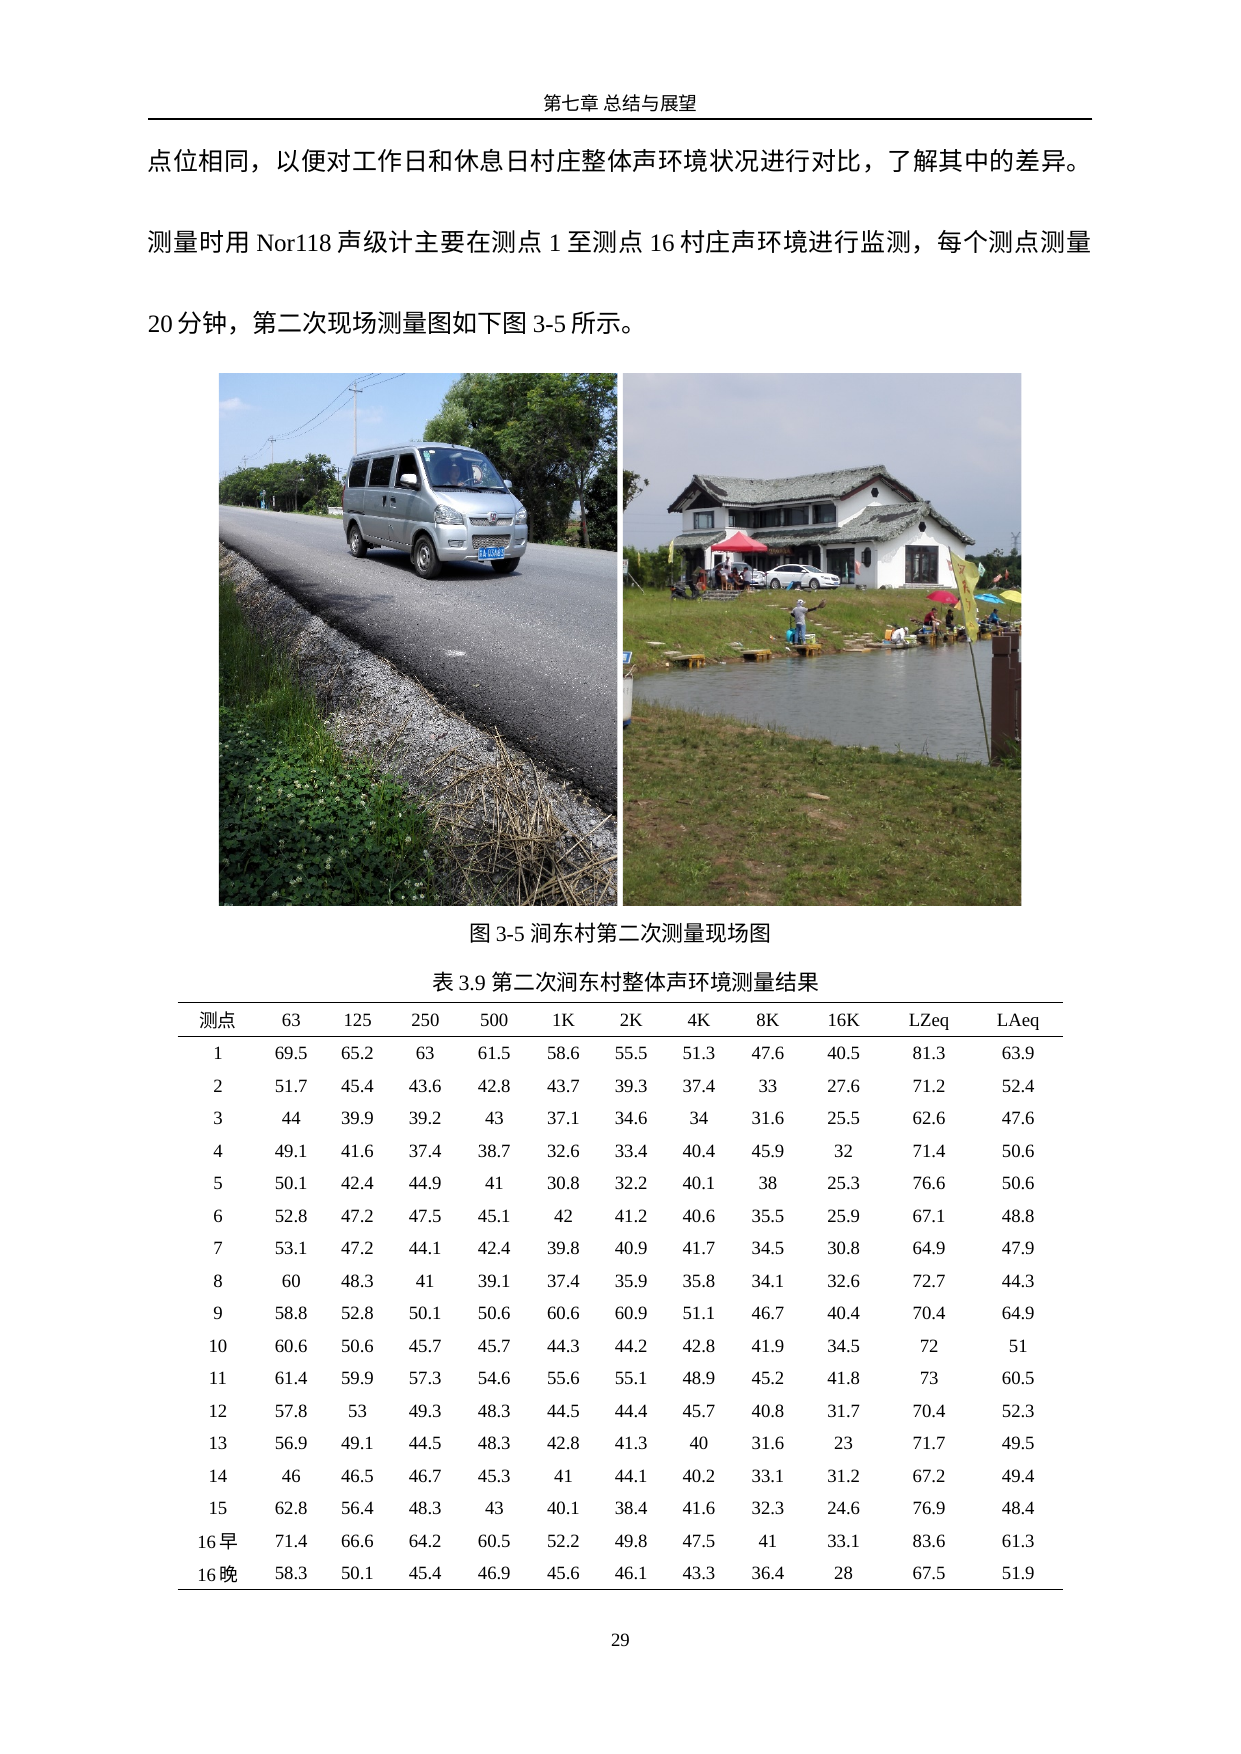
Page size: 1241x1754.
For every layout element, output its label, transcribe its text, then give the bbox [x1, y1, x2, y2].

table_header 2K [598, 1003, 664, 1036]
table_cell 7 [178, 1232, 258, 1264]
table_cell 42.4 [324, 1167, 390, 1199]
table_cell 48.8 [973, 1199, 1063, 1232]
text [148, 127, 1092, 354]
table_cell 41 [733, 1524, 802, 1557]
table_cell 43.7 [529, 1069, 598, 1102]
table_cell 60 [258, 1264, 324, 1297]
table_cell 57.8 [258, 1394, 324, 1427]
table_cell 42.8 [460, 1069, 529, 1102]
table_cell 58.3 [258, 1557, 324, 1589]
table_cell 44.5 [390, 1427, 459, 1459]
table_cell 50.1 [324, 1557, 390, 1589]
table_cell 41.7 [664, 1232, 733, 1264]
table_cell 38 [733, 1167, 802, 1199]
table_cell 35.9 [598, 1264, 664, 1297]
table_cell 61.5 [460, 1037, 529, 1069]
table_cell 51.7 [258, 1069, 324, 1102]
table_cell 66.6 [324, 1524, 390, 1557]
table_cell 71.4 [258, 1524, 324, 1557]
table_cell 41.6 [324, 1134, 390, 1167]
table_cell 34 [664, 1102, 733, 1134]
table_cell 40.2 [664, 1459, 733, 1492]
table_cell 44.1 [598, 1459, 664, 1492]
table_cell 36.4 [733, 1557, 802, 1589]
table_cell 49.3 [390, 1394, 459, 1427]
table_cell 67.2 [884, 1459, 973, 1492]
table_cell 44.4 [598, 1394, 664, 1427]
table_cell 46.1 [598, 1557, 664, 1589]
table_cell 12 [178, 1394, 258, 1427]
table_cell 52.8 [324, 1297, 390, 1329]
table_header 16K [802, 1003, 884, 1036]
table_cell 40.4 [802, 1297, 884, 1329]
table_cell 1 [178, 1037, 258, 1069]
table_cell 10 [178, 1329, 258, 1362]
table_cell 39.8 [529, 1232, 598, 1264]
table_cell 64.9 [884, 1232, 973, 1264]
table_cell 63.9 [973, 1037, 1063, 1069]
table_cell 45.6 [529, 1557, 598, 1589]
table_cell 3 [178, 1102, 258, 1134]
table_cell 60.5 [973, 1362, 1063, 1394]
table_cell 45.7 [664, 1394, 733, 1427]
text 表3.9 第二次涧东村整体声环境测量结果 [148, 964, 1092, 997]
table_cell 25.3 [802, 1167, 884, 1199]
table_cell 51.1 [664, 1297, 733, 1329]
table_cell 53.1 [258, 1232, 324, 1264]
table_cell 40.8 [733, 1394, 802, 1427]
table_cell 60.9 [598, 1297, 664, 1329]
table_cell 49.1 [258, 1134, 324, 1167]
table_cell 16早 [178, 1524, 258, 1557]
table_cell 35.5 [733, 1199, 802, 1232]
table_cell 55.5 [598, 1037, 664, 1069]
table_cell 44.5 [529, 1394, 598, 1427]
table_cell 58.8 [258, 1297, 324, 1329]
table_cell 61.4 [258, 1362, 324, 1394]
table_cell 45.1 [460, 1199, 529, 1232]
table_cell 37.1 [529, 1102, 598, 1134]
table_cell 53 [324, 1394, 390, 1427]
table_cell 44.3 [973, 1264, 1063, 1297]
table_cell 71.7 [884, 1427, 973, 1459]
table_cell 54.6 [460, 1362, 529, 1394]
table_cell 48.3 [460, 1427, 529, 1459]
table_cell 46.7 [390, 1459, 459, 1492]
table_cell 27.6 [802, 1069, 884, 1102]
table_cell 47.6 [733, 1037, 802, 1069]
table_cell 34.6 [598, 1102, 664, 1134]
table_cell 50.6 [460, 1297, 529, 1329]
table_cell 61.3 [973, 1524, 1063, 1557]
table_cell 50.6 [973, 1134, 1063, 1167]
table_cell 40 [664, 1427, 733, 1459]
table_cell 48.9 [664, 1362, 733, 1394]
table_cell 44.1 [390, 1232, 459, 1264]
table_header 1K [529, 1003, 598, 1036]
table_cell 47.9 [973, 1232, 1063, 1264]
table_cell 51 [973, 1329, 1063, 1362]
table_cell 48.3 [460, 1394, 529, 1427]
table_cell 56.9 [258, 1427, 324, 1459]
table_cell 50.1 [258, 1167, 324, 1199]
table_cell 37.4 [390, 1134, 459, 1167]
table_cell 60.6 [258, 1329, 324, 1362]
table_cell 40.4 [664, 1134, 733, 1167]
table_cell 71.4 [884, 1134, 973, 1167]
table_cell 59.9 [324, 1362, 390, 1394]
table_cell 46.5 [324, 1459, 390, 1492]
table_cell 47.2 [324, 1199, 390, 1232]
table_cell 49.4 [973, 1459, 1063, 1492]
table_cell 44 [258, 1102, 324, 1134]
table_cell 60.6 [529, 1297, 598, 1329]
table_header 125 [324, 1003, 390, 1036]
table_cell 43.3 [664, 1557, 733, 1589]
table_cell 30.8 [529, 1167, 598, 1199]
table_cell 42 [529, 1199, 598, 1232]
table_cell 28 [802, 1557, 884, 1589]
table_cell 13 [178, 1427, 258, 1459]
table_cell 81.3 [884, 1037, 973, 1069]
table_cell 64.2 [390, 1524, 459, 1557]
table_cell 39.9 [324, 1102, 390, 1134]
table_cell 34.1 [733, 1264, 802, 1297]
table_cell 57.3 [390, 1362, 459, 1394]
table_cell 37.4 [664, 1069, 733, 1102]
table_cell 65.2 [324, 1037, 390, 1069]
table_cell 16晚 [178, 1557, 258, 1589]
table_cell 5 [178, 1167, 258, 1199]
table_cell 47.5 [664, 1524, 733, 1557]
table_cell 43 [460, 1102, 529, 1134]
table_cell 50.6 [324, 1329, 390, 1362]
table_cell 70.4 [884, 1394, 973, 1427]
table_cell 39.2 [390, 1102, 459, 1134]
table_cell 32.2 [598, 1167, 664, 1199]
table_cell 33 [733, 1069, 802, 1102]
table_cell 52.8 [258, 1199, 324, 1232]
table_cell 2 [178, 1069, 258, 1102]
table_cell 64.9 [973, 1297, 1063, 1329]
table_cell 70.4 [884, 1297, 973, 1329]
table_cell 24.6 [802, 1492, 884, 1524]
table_header 8K [733, 1003, 802, 1036]
table_cell 47.2 [324, 1232, 390, 1264]
table_cell 41.3 [598, 1427, 664, 1459]
table_cell 41.6 [664, 1492, 733, 1524]
table_cell 34.5 [802, 1329, 884, 1362]
table_cell 45.4 [324, 1069, 390, 1102]
table_cell 42.4 [460, 1232, 529, 1264]
table_cell 4 [178, 1134, 258, 1167]
table_cell 55.6 [529, 1362, 598, 1394]
table_cell 30.8 [802, 1232, 884, 1264]
table_cell 25.9 [802, 1199, 884, 1232]
table_cell 45.4 [390, 1557, 459, 1589]
picture [622, 373, 1022, 906]
table_cell 39.1 [460, 1264, 529, 1297]
table_cell 40.9 [598, 1232, 664, 1264]
table_cell 34.5 [733, 1232, 802, 1264]
table_cell 6 [178, 1199, 258, 1232]
table_cell 33.1 [802, 1524, 884, 1557]
table_cell 43.6 [390, 1069, 459, 1102]
table_header 500 [460, 1003, 529, 1036]
table_cell 40.1 [529, 1492, 598, 1524]
table_cell 40.6 [664, 1199, 733, 1232]
table_header 测点 [178, 1003, 258, 1036]
table_cell 46 [258, 1459, 324, 1492]
table_cell 49.8 [598, 1524, 664, 1557]
table_cell 43 [460, 1492, 529, 1524]
table_cell 32.6 [802, 1264, 884, 1297]
picture [218, 373, 618, 906]
table_cell 41.9 [733, 1329, 802, 1362]
table_cell 15 [178, 1492, 258, 1524]
table_cell 40.5 [802, 1037, 884, 1069]
table_cell 37.4 [529, 1264, 598, 1297]
table_cell 52.2 [529, 1524, 598, 1557]
table_cell 83.6 [884, 1524, 973, 1557]
table_cell 35.8 [664, 1264, 733, 1297]
table_cell 50.6 [973, 1167, 1063, 1199]
table_header LAeq [973, 1003, 1063, 1036]
table_cell 48.3 [390, 1492, 459, 1524]
table_cell 41 [529, 1459, 598, 1492]
table_cell 55.1 [598, 1362, 664, 1394]
table_cell 44.9 [390, 1167, 459, 1199]
table_cell 45.3 [460, 1459, 529, 1492]
table_cell 56.4 [324, 1492, 390, 1524]
table_cell 45.7 [460, 1329, 529, 1362]
table_cell 50.1 [390, 1297, 459, 1329]
table_cell 71.2 [884, 1069, 973, 1102]
table_cell 51.9 [973, 1557, 1063, 1589]
table_cell 11 [178, 1362, 258, 1394]
table_cell 49.1 [324, 1427, 390, 1459]
table_cell 51.3 [664, 1037, 733, 1069]
table_header LZeq [884, 1003, 973, 1036]
table_cell 40.1 [664, 1167, 733, 1199]
table_cell 46.7 [733, 1297, 802, 1329]
table_cell 31.2 [802, 1459, 884, 1492]
table_cell 45.9 [733, 1134, 802, 1167]
table_cell 48.4 [973, 1492, 1063, 1524]
table_header 4K [664, 1003, 733, 1036]
table_cell 69.5 [258, 1037, 324, 1069]
table_cell 31.6 [733, 1102, 802, 1134]
table_cell 41.8 [802, 1362, 884, 1394]
table_cell 60.5 [460, 1524, 529, 1557]
table_cell 52.4 [973, 1069, 1063, 1102]
table_cell 49.5 [973, 1427, 1063, 1459]
table_cell 23 [802, 1427, 884, 1459]
table_cell 44.2 [598, 1329, 664, 1362]
table_cell 42.8 [529, 1427, 598, 1459]
table_cell 44.3 [529, 1329, 598, 1362]
table_cell 72 [884, 1329, 973, 1362]
table_cell 67.5 [884, 1557, 973, 1589]
table_header 250 [390, 1003, 459, 1036]
table_cell 39.3 [598, 1069, 664, 1102]
table_cell 47.5 [390, 1199, 459, 1232]
table_cell 14 [178, 1459, 258, 1492]
table_cell 33.1 [733, 1459, 802, 1492]
table_cell 32.3 [733, 1492, 802, 1524]
table_cell 42.8 [664, 1329, 733, 1362]
table_cell 73 [884, 1362, 973, 1394]
table_cell 32 [802, 1134, 884, 1167]
table_cell 62.6 [884, 1102, 973, 1134]
table_cell 41 [390, 1264, 459, 1297]
table_cell 45.7 [390, 1329, 459, 1362]
table_header 63 [258, 1003, 324, 1036]
table_cell 33.4 [598, 1134, 664, 1167]
table_cell 9 [178, 1297, 258, 1329]
table_cell 58.6 [529, 1037, 598, 1069]
table_cell 31.7 [802, 1394, 884, 1427]
table_cell 62.8 [258, 1492, 324, 1524]
table_cell 48.3 [324, 1264, 390, 1297]
table_cell 47.6 [973, 1102, 1063, 1134]
table_cell 32.6 [529, 1134, 598, 1167]
table_cell 76.6 [884, 1167, 973, 1199]
table_cell 45.2 [733, 1362, 802, 1394]
table_cell 25.5 [802, 1102, 884, 1134]
table_cell 41.2 [598, 1199, 664, 1232]
table_cell 38.7 [460, 1134, 529, 1167]
table_cell 67.1 [884, 1199, 973, 1232]
text 图3-5 涧东村第二次测量现场图 [148, 916, 1092, 948]
table_cell 8 [178, 1264, 258, 1297]
table_cell 31.6 [733, 1427, 802, 1459]
table_cell 63 [390, 1037, 459, 1069]
table_cell 46.9 [460, 1557, 529, 1589]
table_cell 76.9 [884, 1492, 973, 1524]
table_cell 52.3 [973, 1394, 1063, 1427]
table_cell 41 [460, 1167, 529, 1199]
table_cell 72.7 [884, 1264, 973, 1297]
table_cell 38.4 [598, 1492, 664, 1524]
